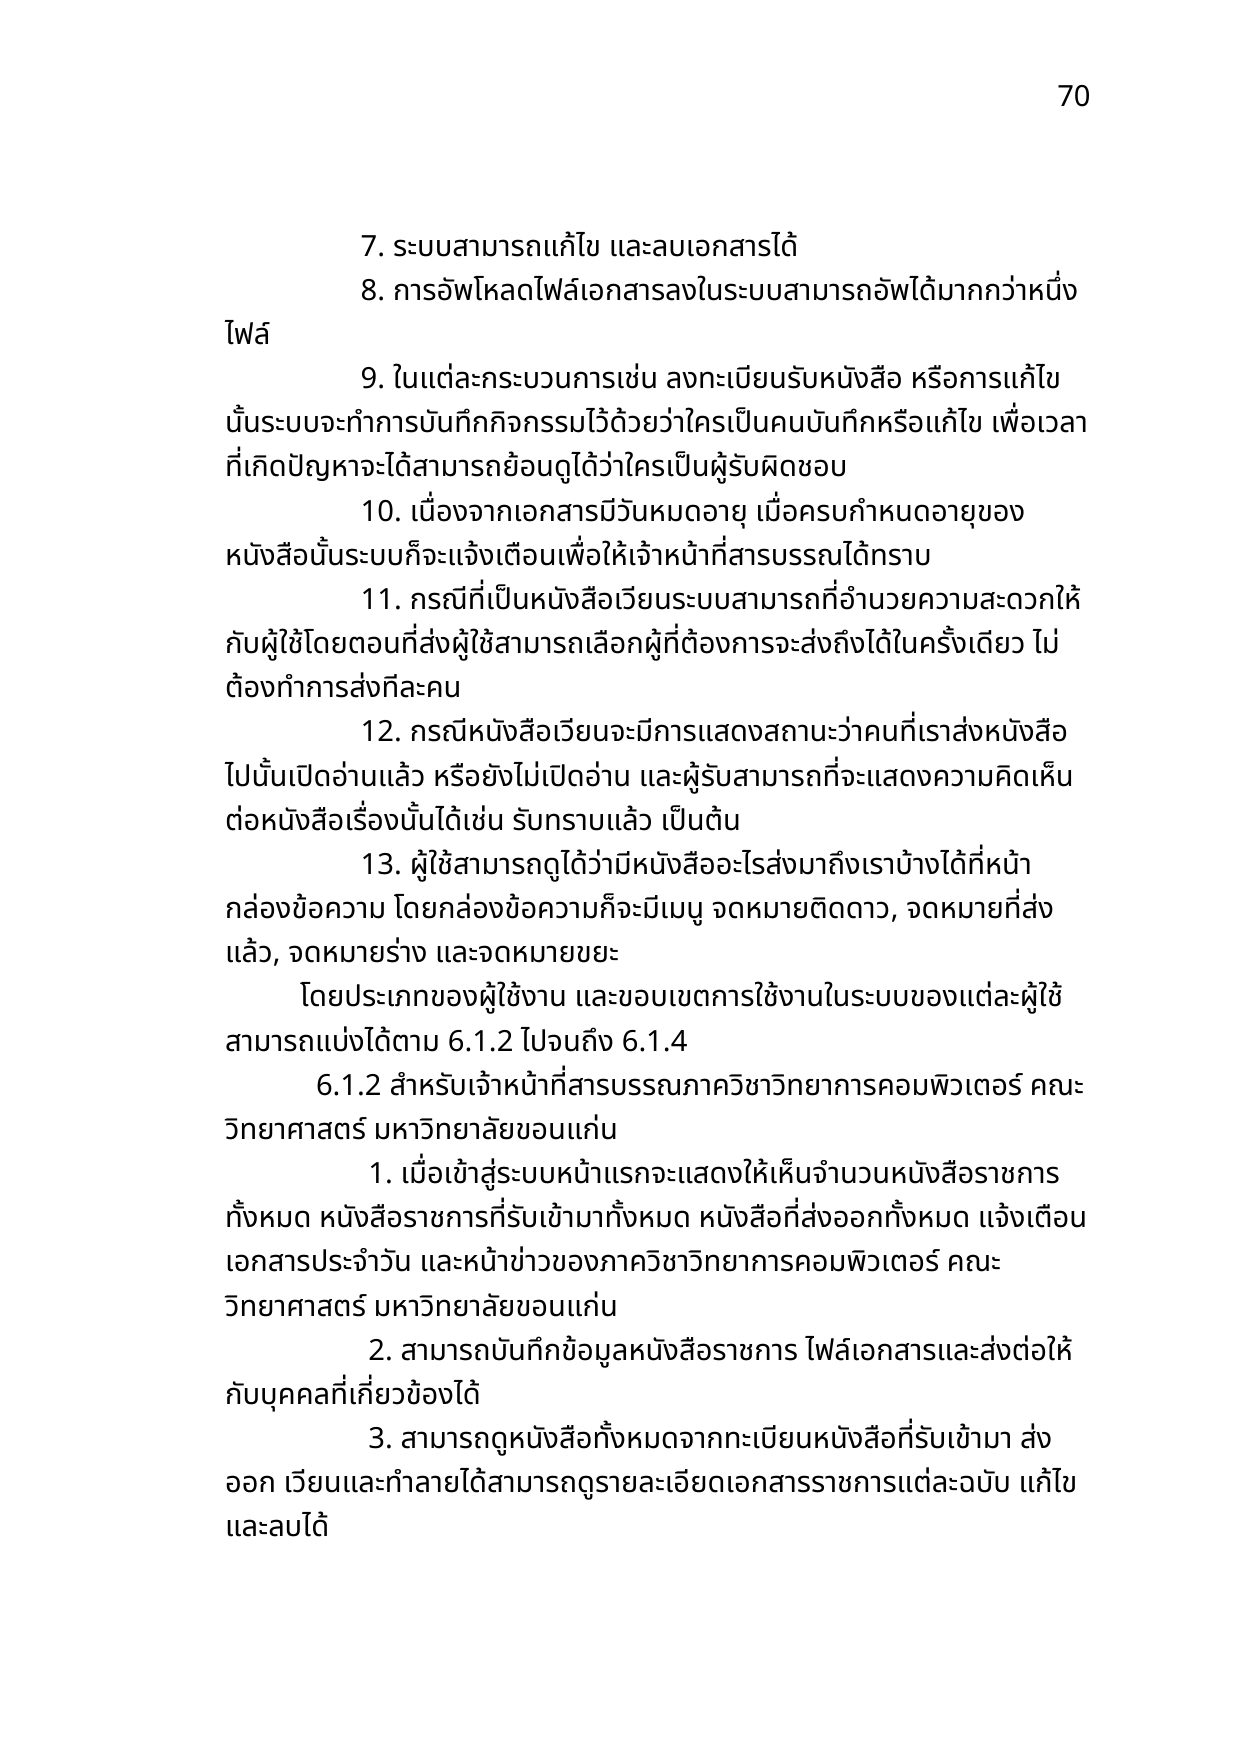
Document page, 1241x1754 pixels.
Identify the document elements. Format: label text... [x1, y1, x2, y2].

text โดยประเภทของผู้ใช้งาน และขอบเขตการใช้งานในระบบของแต่ละผู้ใช้สามารถแบ่งได้ตาม 6.1.2 ไปจนถึง 6.1.4 [225, 976, 1090, 1064]
text 6.1.2 สำหรับเจ้าหน้าที่สารบรรณภาควิชาวิทยาการคอมพิวเตอร์ คณะวิทยาศาสตร์ มหาวิทยาลัยขอนแก่น [225, 1064, 1090, 1153]
text 7. ระบบสามารถแก้ไข และลบเอกสารได้ [225, 225, 1090, 269]
text 8. การอัพโหลดไฟล์เอกสารลงในระบบสามารถอัพได้มากกว่าหนึ่งไฟล์ [225, 269, 1090, 358]
text 13. ผู้ใช้สามารถดูได้ว่ามีหนังสืออะไรส่งมาถึงเราบ้างได้ที่หน้ากล่องข้อความ โดยกล่องข้อความก็จะมีเมนู จดหมายติดดาว, จดหมายที่ส่งแล้ว, จดหมายร่าง และจดหมายขยะ [225, 843, 1090, 976]
text 9. ในแต่ละกระบวนการเช่น ลงทะเบียนรับหนังสือ หรือการแก้ไขนั้นระบบจะทำการบันทึกกิจกรรมไว้ด้วยว่าใครเป็นคนบันทึกหรือแก้ไข เพื่อเวลาที่เกิดปัญหาจะได้สามารถย้อนดูได้ว่าใครเป็นผู้รับผิดชอบ [225, 358, 1090, 490]
text 10. เนื่องจากเอกสารมีวันหมดอายุ เมื่อครบกำหนดอายุของหนังสือนั้นระบบก็จะแจ้งเตือนเพื่อให้เจ้าหน้าที่สารบรรณได้ทราบ [225, 490, 1090, 578]
text 1. เมื่อเข้าสู่ระบบหน้าแรกจะแสดงให้เห็นจำนวนหนังสือราชการทั้งหมด หนังสือราชการที่รับเข้ามาทั้งหมด หนังสือที่ส่งออกทั้งหมด แจ้งเตือนเอกสารประจำวัน และหน้าข่าวของภาควิชาวิทยาการคอมพิวเตอร์ คณะวิทยาศาสตร์ มหาวิทยาลัยขอนแก่น [225, 1153, 1090, 1329]
text 11. กรณีที่เป็นหนังสือเวียนระบบสามารถที่อำนวยความสะดวกให้กับผู้ใช้โดยตอนที่ส่งผู้ใช้สามารถเลือกผู้ที่ต้องการจะส่งถึงได้ในครั้งเดียว ไม่ต้องทำการส่งทีละคน [225, 578, 1090, 711]
text 2. สามารถบันทึกข้อมูลหนังสือราชการ ไฟล์เอกสารและส่งต่อให้กับบุคคลที่เกี่ยวข้องได้ [225, 1329, 1090, 1417]
text 3. สามารถดูหนังสือทั้งหมดจากทะเบียนหนังสือที่รับเข้ามา ส่งออก เวียนและทำลายได้สามารถดูรายละเอียดเอกสารราชการแต่ละฉบับ แก้ไข และลบได้ [225, 1417, 1090, 1550]
text 12. กรณีหนังสือเวียนจะมีการแสดงสถานะว่าคนที่เราส่งหนังสือไปนั้นเปิดอ่านแล้ว หรือยังไม่เปิดอ่าน และผู้รับสามารถที่จะแสดงความคิดเห็นต่อหนังสือเรื่องนั้นได้เช่น รับทราบแล้ว เป็นต้น [225, 711, 1090, 843]
